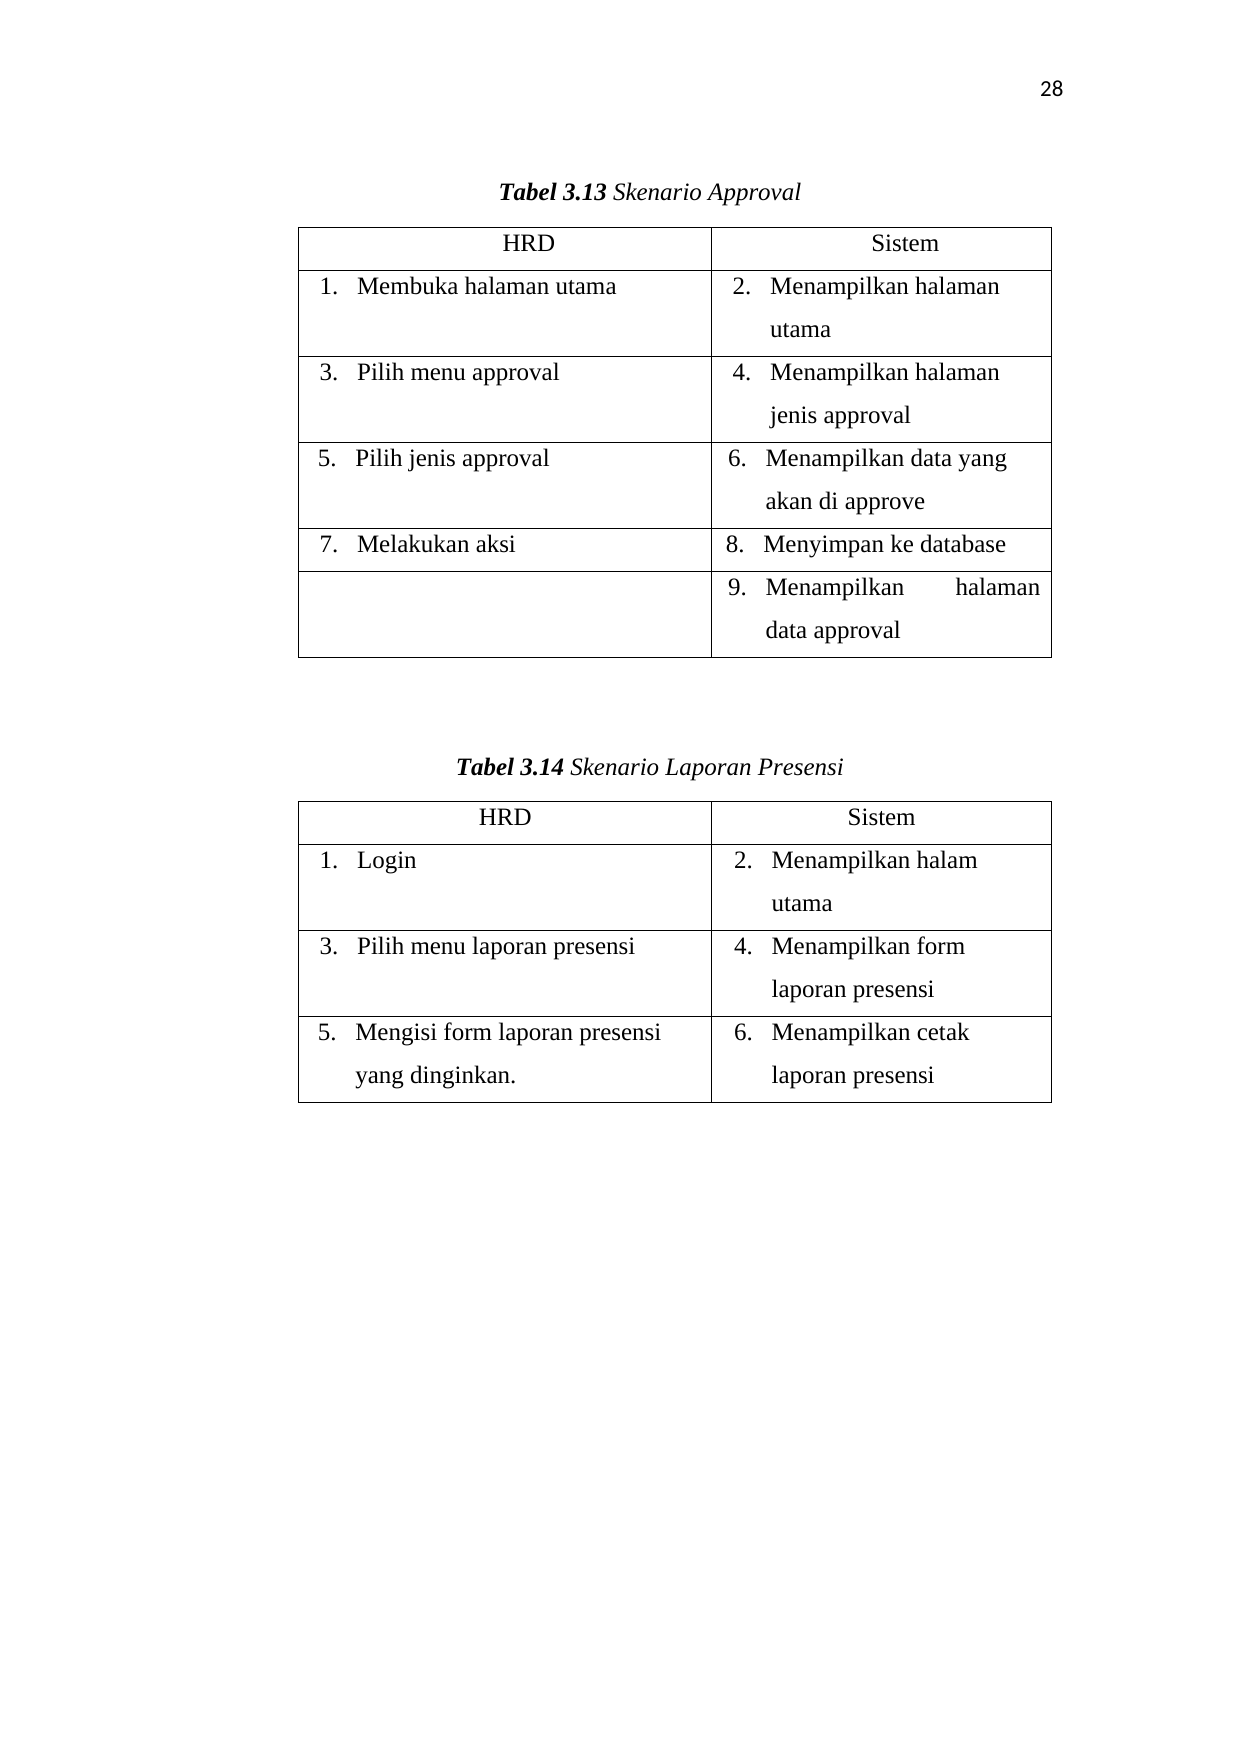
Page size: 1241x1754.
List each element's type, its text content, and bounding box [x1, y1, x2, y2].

table_header HRD [299, 228, 711, 270]
text Tabel 3.14 Skenario Laporan Presensi [236, 752, 1063, 780]
table_cell Mengisi form laporan presensi yang dinginkan. [299, 1017, 711, 1102]
table_cell Pilih menu laporan presensi [299, 931, 711, 1016]
table_cell Menyimpan ke database [712, 529, 1051, 571]
table_cell Login [299, 845, 711, 930]
text Tabel 3.13 Skenario Approval [236, 177, 1063, 206]
table_cell Menampilkan halaman utama [712, 271, 1051, 356]
table_cell Menampilkan halaman data approval [712, 572, 1051, 657]
table_cell Menampilkan halaman jenis approval [712, 357, 1051, 442]
table_header Sistem [712, 228, 1051, 270]
table_cell [299, 572, 711, 657]
table_header Sistem [712, 802, 1051, 844]
table_cell Menampilkan data yang akan di approve [712, 443, 1051, 528]
table_cell Pilih menu approval [299, 357, 711, 442]
table_header HRD [299, 802, 711, 844]
table_cell Menampilkan cetak laporan presensi [712, 1017, 1051, 1102]
table_cell Menampilkan halam utama [712, 845, 1051, 930]
table_cell Menampilkan form laporan presensi [712, 931, 1051, 1016]
table_cell Membuka halaman utama [299, 271, 711, 356]
table_cell Melakukan aksi [299, 529, 711, 571]
table_cell Pilih jenis approval [299, 443, 711, 528]
